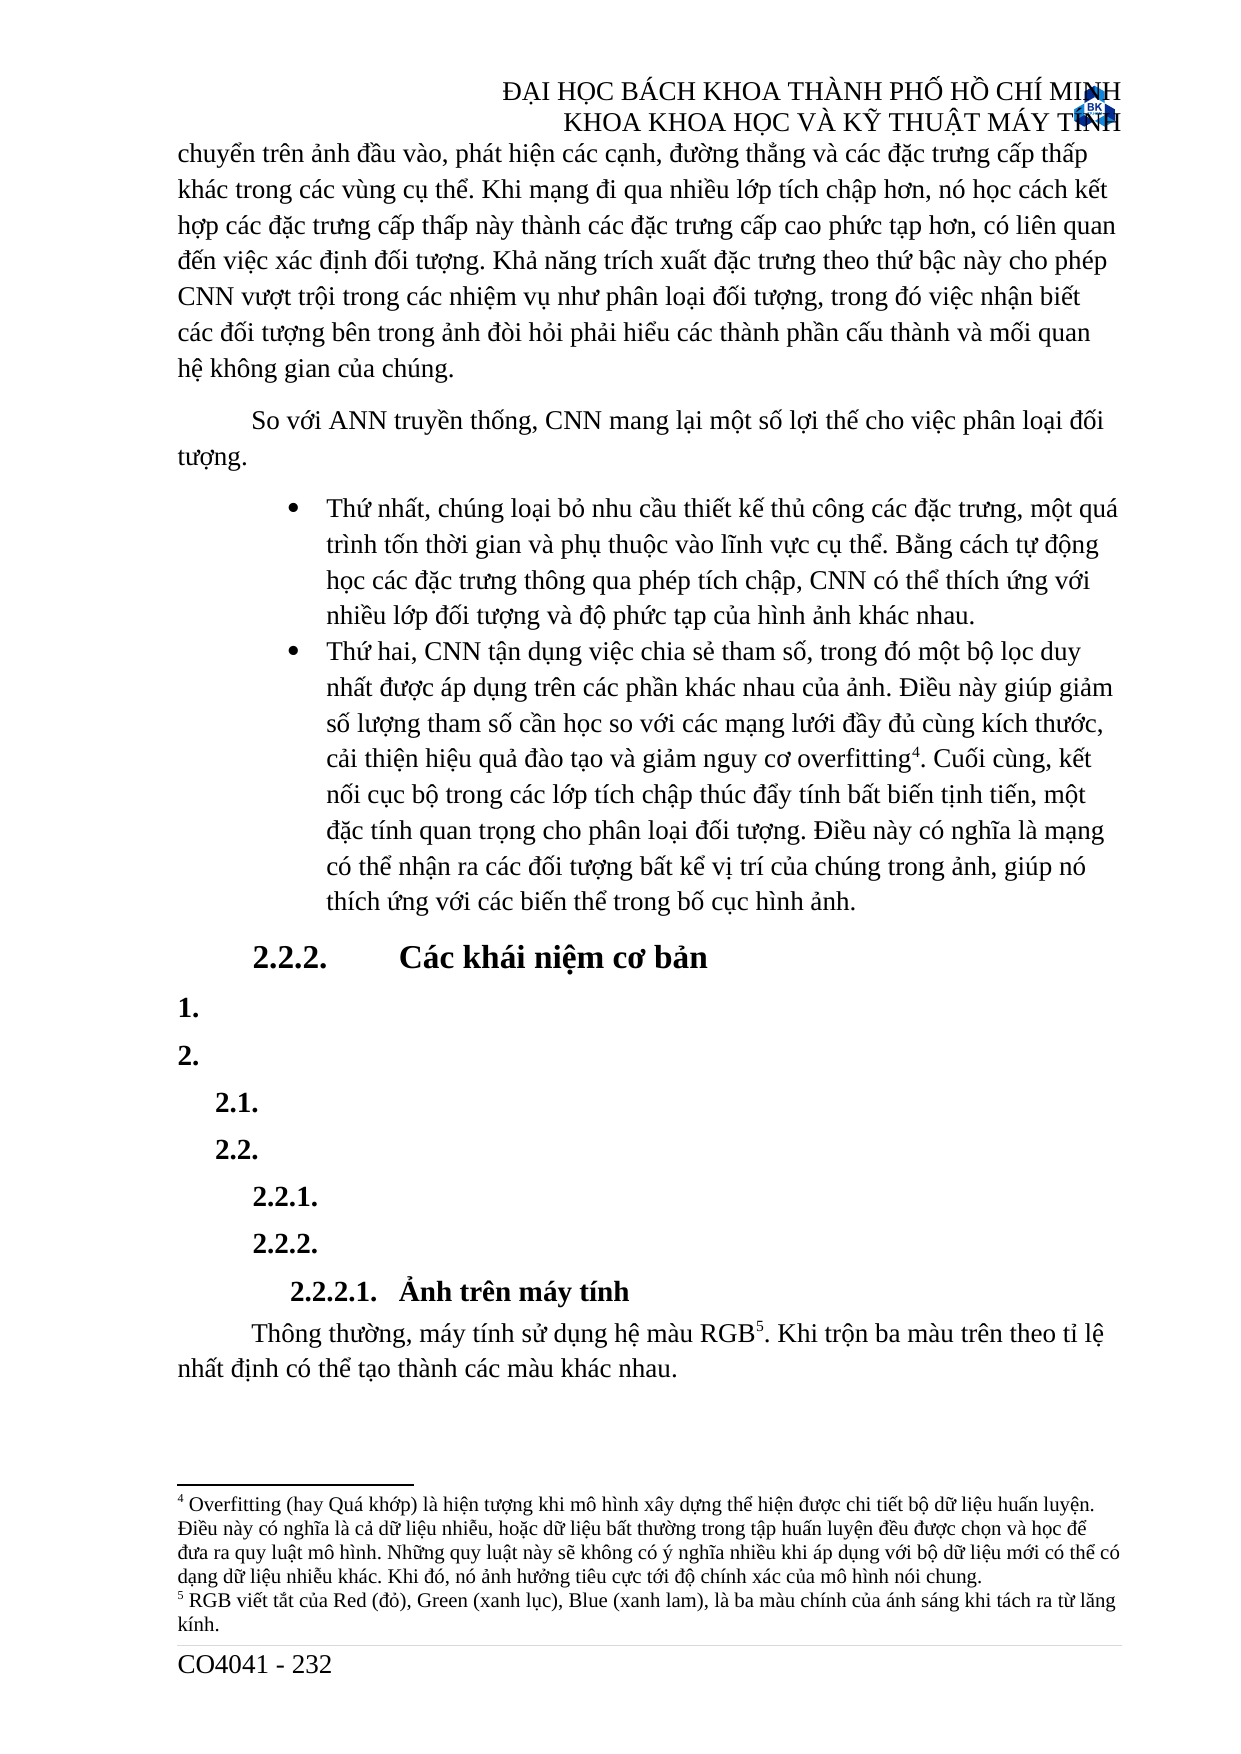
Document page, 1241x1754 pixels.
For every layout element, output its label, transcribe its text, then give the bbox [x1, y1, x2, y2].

list Thứ nhất, chúng loại bỏ nhu cầu thiết kế thủ công các đặc trưng, một quá trình tốn thời gian và phụ thuộc vào lĩnh vực cụ thể. Bằng cách tự động học các đặc trưng thông qua phép tích chập, CNN có thể thích ứng với nhiều lớp đối tượng và độ phức tạp của hình ảnh khác nhau. [288, 492, 1122, 631]
list Thứ hai, CNN tận dụng việc chia sẻ tham số, trong đó một bộ lọc duy nhất được áp dụng trên các phần khác nhau của ảnh. Điều này giúp giảm số lượng tham số cần học so với các mạng lưới đầy đủ cùng kích thước, cải thiện hiệu quả đào tạo và giảm nguy cơ overfitting. Cuối cùng, kết nối cục bộ trong các lớp tích chập thúc đẩy tính bất biến tịnh tiến, một đặc tính quan trọng cho phân loại đối tượng. Điều này có nghĩa là mạng có thể nhận ra các đối tượng bất kể vị trí của chúng trong ảnh, giúp nó thích ứng với các biến thể trong bố cục hình ảnh. [288, 635, 1122, 917]
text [177, 137, 1122, 383]
text So với ANN truyền thống, CNN mang lại một số lợi thế cho việc phân loại đối tượng. [177, 404, 1122, 471]
subtitle Các khái niệm cơ bản [252, 938, 1122, 976]
picture [1088, 82, 1097, 94]
subtitle Ảnh trên máy tính [290, 1274, 1122, 1307]
picture [1107, 82, 1115, 90]
picture [1067, 82, 1123, 133]
text Thông thường, máy tính sử dụng hệ màu RGB. Khi trộn ba màu trên theo tỉ lệ nhất định có thể tạo thành các màu khác nhau. [177, 1317, 1122, 1383]
